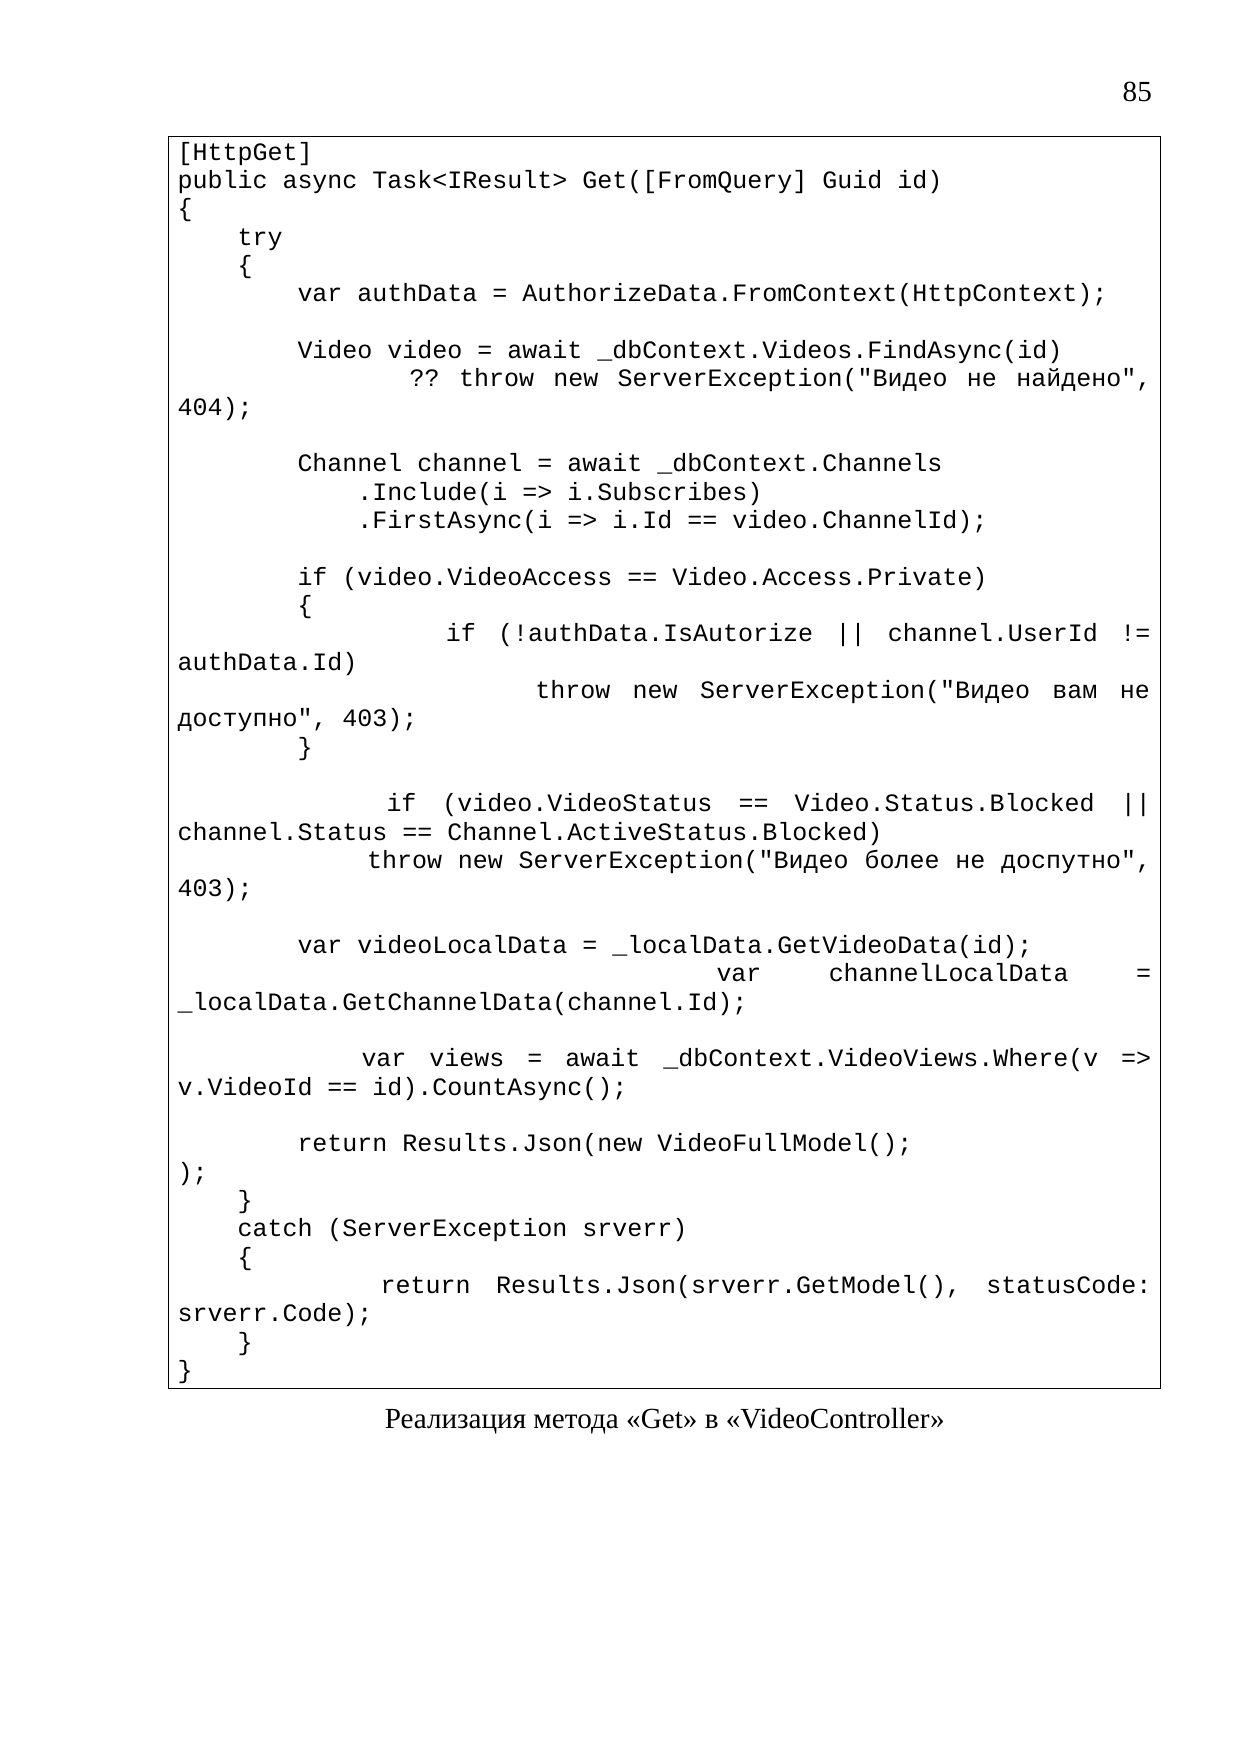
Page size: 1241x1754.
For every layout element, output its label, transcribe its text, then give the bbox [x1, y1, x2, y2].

text var authData = AuthorizeData.FromContext(HttpContext); [177, 281, 1152, 309]
text return Results.Json(srverr.GetModel(), statusCode: srverr.Code); [177, 1273, 1152, 1329]
text return Results.Json(new VideoFullModel(); [177, 1131, 1152, 1159]
text { [177, 1244, 1152, 1273]
text catch (ServerException srverr) [177, 1216, 1152, 1244]
text var views = await _dbContext.VideoViews.Where(v => v.VideoId == id).CountAsync(); [177, 1046, 1152, 1103]
text } [177, 1329, 1152, 1354]
text if (video.VideoStatus == Video.Status.Blocked || channel.Status == Channel.ActiveStatus.Blocked) [177, 791, 1152, 848]
text } [169, 1354, 1160, 1388]
text if (!authData.IsAutorize || channel.UserId != authData.Id) [177, 621, 1152, 678]
text { [177, 253, 1152, 281]
text throw new ServerException("Видео вам не доступно", 403); [177, 678, 1152, 734]
text ); [177, 1159, 1152, 1188]
text .FirstAsync(i => i.Id == video.ChannelId); [177, 508, 1152, 536]
text Channel channel = await _dbContext.Channels [177, 451, 1152, 479]
text .Include(i => i.Subscribes) [177, 479, 1152, 508]
text try [177, 224, 1152, 253]
text var videoLocalData = _localData.GetVideoData(id); [177, 933, 1152, 961]
text } [177, 734, 1152, 763]
text { [177, 196, 1152, 224]
text throw new ServerException("Видео более не доспутно", 403); [177, 848, 1152, 904]
text ?? throw new ServerException("Видео не найдено", 404); [177, 366, 1152, 423]
text if (video.VideoAccess == Video.Access.Private) [177, 564, 1152, 593]
text var channelLocalData = _localData.GetChannelData(channel.Id); [177, 961, 1152, 1018]
text { [177, 593, 1152, 621]
text [HttpGet] [169, 137, 1160, 168]
text Video video = await _dbContext.Videos.FindAsync(id) [177, 338, 1152, 366]
text Реализация метода «Get» в «VideoController» [177, 1402, 1152, 1435]
text public async Task<IResult> Get([FromQuery] Guid id) [177, 168, 1152, 196]
text } [177, 1188, 1152, 1216]
